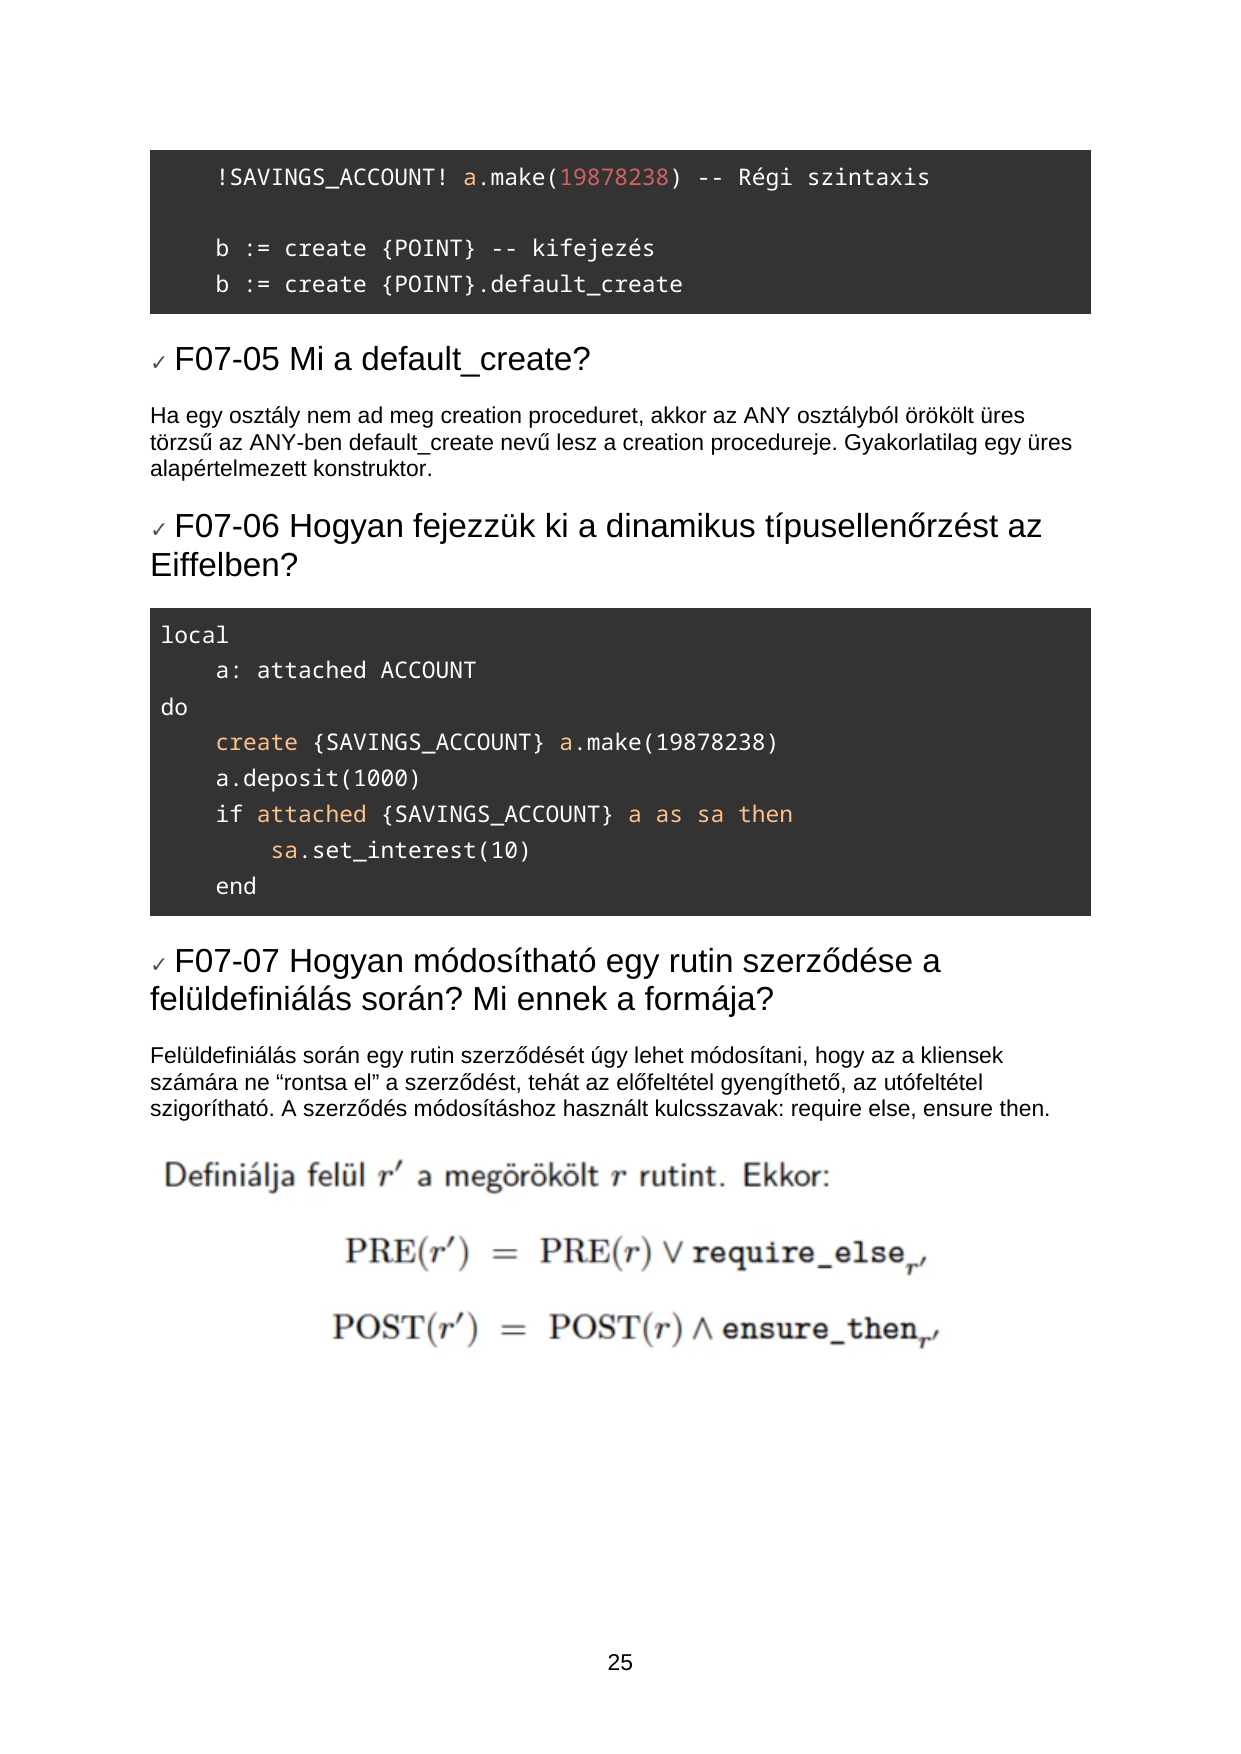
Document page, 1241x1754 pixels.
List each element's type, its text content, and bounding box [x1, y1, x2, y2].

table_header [150, 150, 1091, 314]
text Ha egy osztály nem ad meg creation proceduret, akkor az ANY osztályból örökölt üres törzsű az ANY-ben default_create nevű lesz a creation procedureje. Gyakorlatilag egy üres alapértelmezett konstruktor. [150, 402, 1090, 481]
subtitle ✓ F07-06 Hogyan fejezzük ki a dinamikus típusellenőrzést az Eiffelben? [150, 506, 1090, 583]
subtitle ✓ F07-07 Hogyan módosítható egy rutin szerződése a felüldefiniálás során? Mi ennek a formája? [150, 941, 1090, 1017]
picture [150, 1146, 957, 1369]
subtitle ✓ F07-05 Mi a default_create? [150, 339, 1090, 377]
table_header local a: attached ACCOUNT do create {SAVINGS_ACCOUNT} a.make(19878238) a.deposit(1000) if attached {SAVINGS_ACCOUNT} a as sa then sa.set_interest(10) end [150, 608, 1091, 916]
text Felüldefiniálás során egy rutin szerződését úgy lehet módosítani, hogy az a kliensek számára ne “rontsa el” a szerződést, tehát az előfeltétel gyengíthető, az utófeltétel szigorítható. A szerződés módosításhoz használt kulcsszavak: require else, ensure then. [150, 1042, 1090, 1122]
